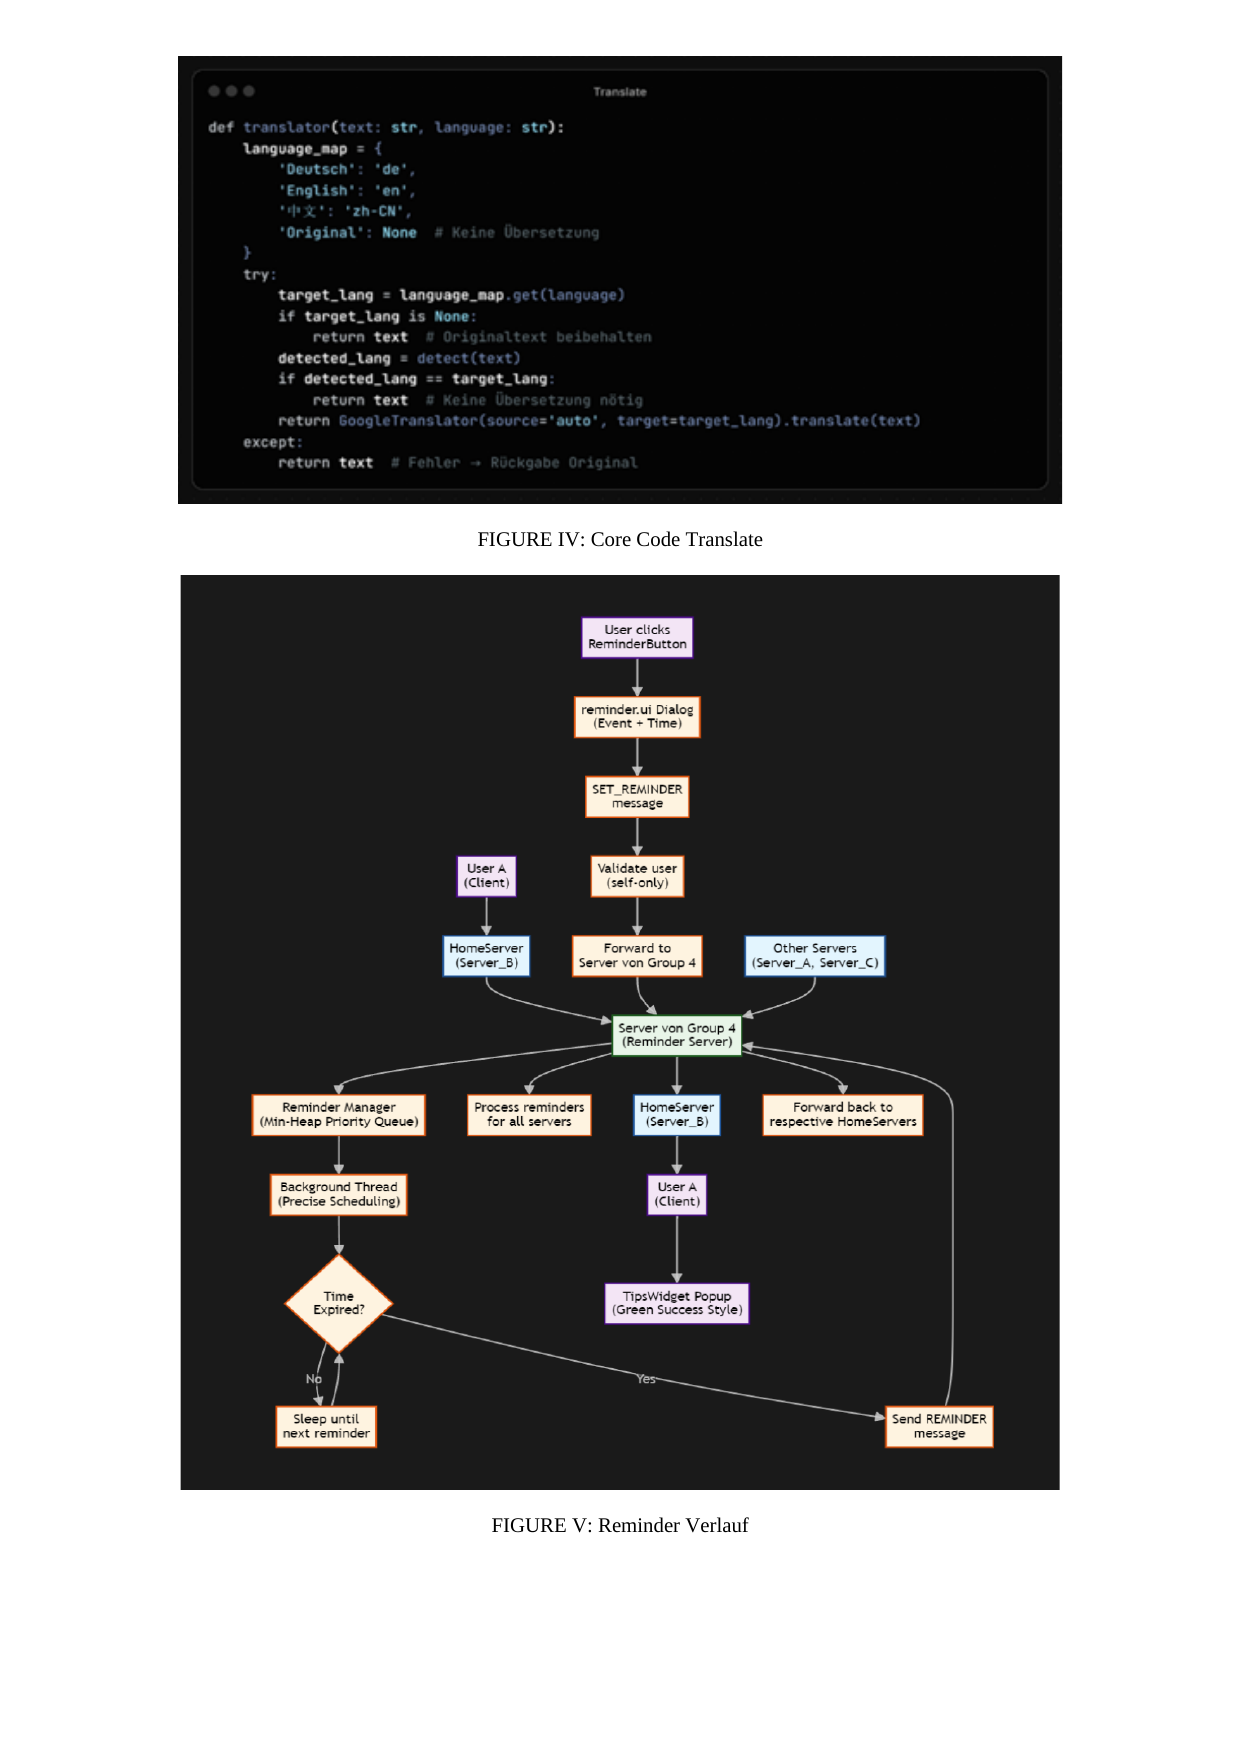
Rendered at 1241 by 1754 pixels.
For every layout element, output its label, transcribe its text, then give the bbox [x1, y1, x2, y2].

picture [178, 56, 1063, 504]
picture [180, 575, 1060, 1490]
text FIGURE V: Reminder Verlauf [93, 1513, 1147, 1537]
text FIGURE IV: Core Code Translate [93, 527, 1147, 551]
